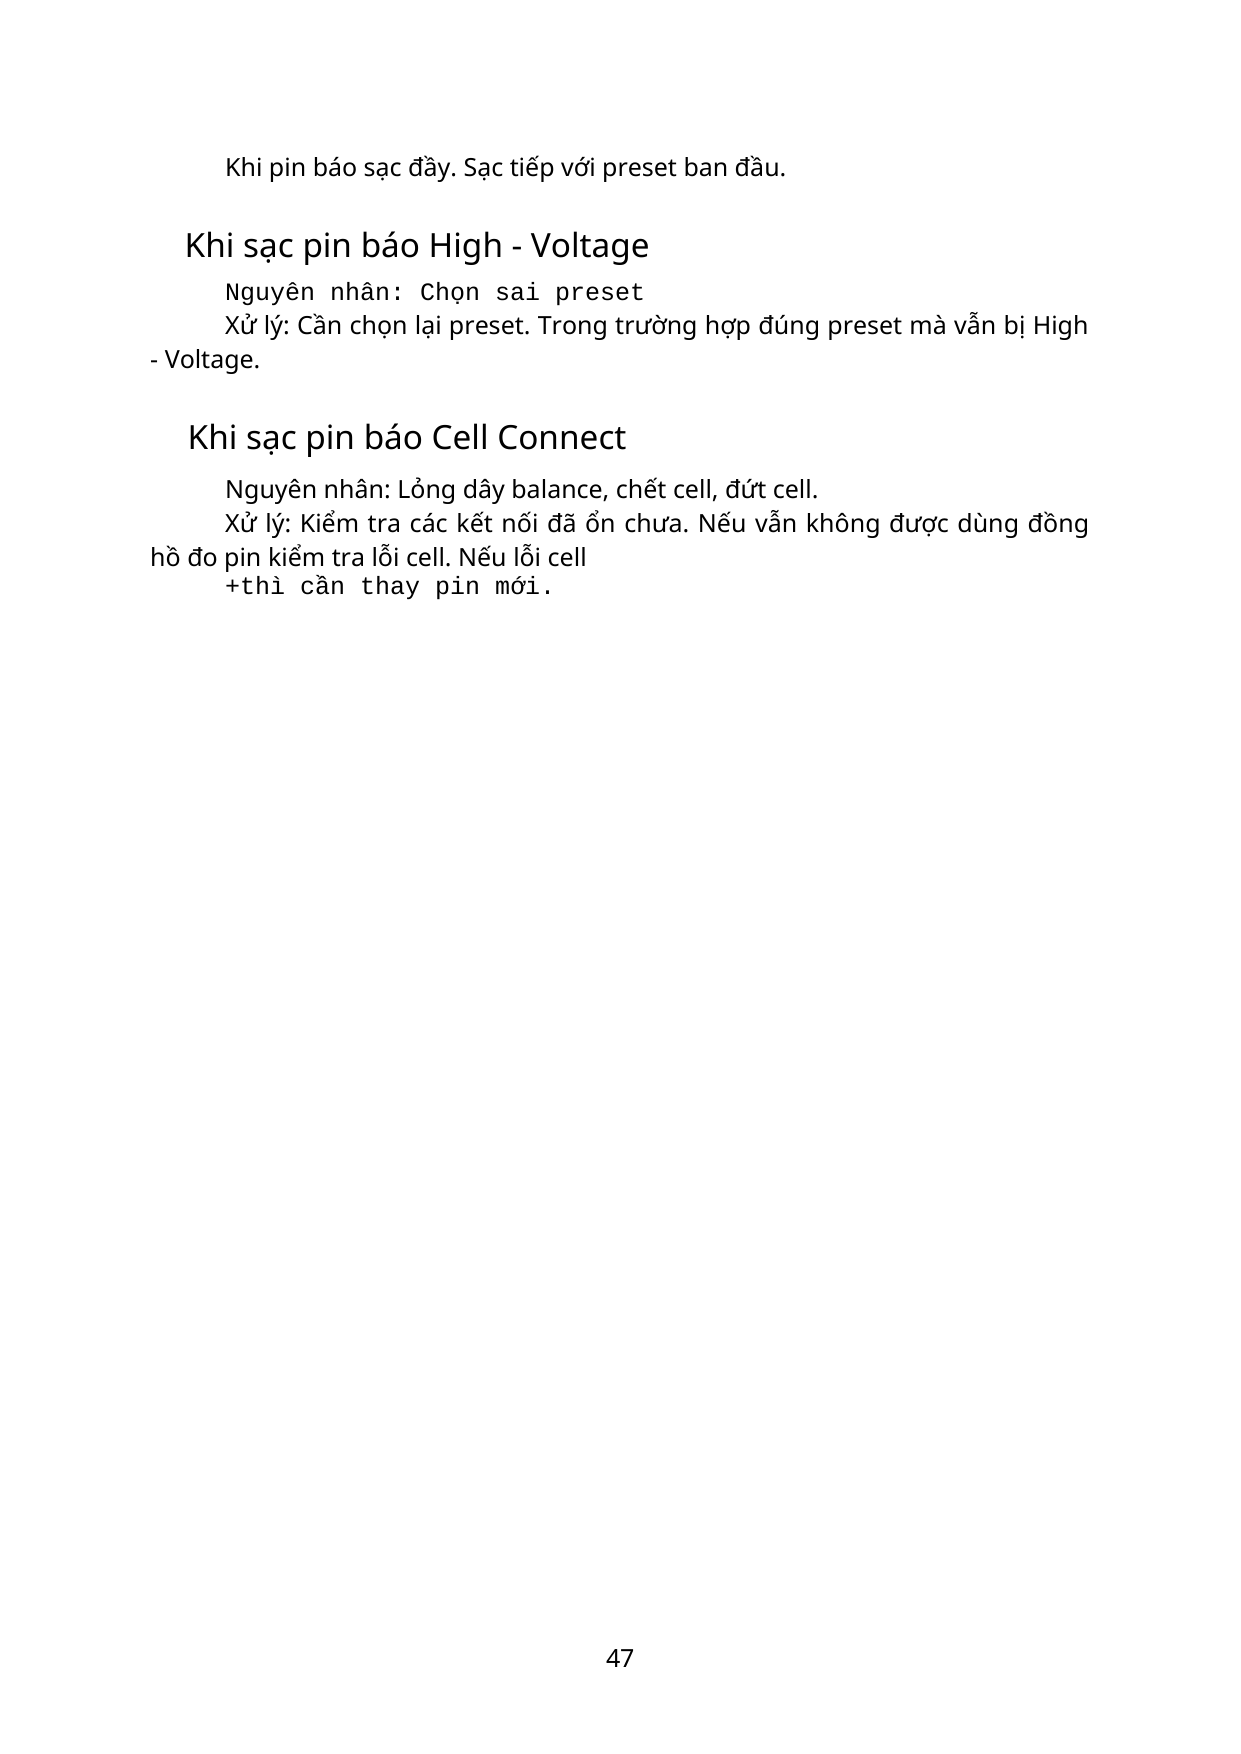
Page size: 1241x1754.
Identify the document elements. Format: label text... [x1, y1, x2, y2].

text Xử lý: Cần chọn lại preset. Trong trường hợp đúng preset mà vẫn bị High - Voltage. [150, 308, 1090, 376]
text Nguyên nhân: Lỏng dây balance, chết cell, đứt cell. [150, 471, 1090, 505]
text Xử lý: Kiểm tra các kết nối đã ổn chưa. Nếu vẫn không được dùng đồng hồ đo pin kiểm tra lỗi cell. Nếu lỗi cell [150, 505, 1090, 573]
text Khi pin báo sạc đầy. Sạc tiếp với preset ban đầu. [150, 150, 1090, 184]
subtitle Khi sạc pin báo High - Voltage [150, 222, 1090, 267]
subtitle Khi sạc pin báo Cell Connect [187, 413, 1090, 459]
